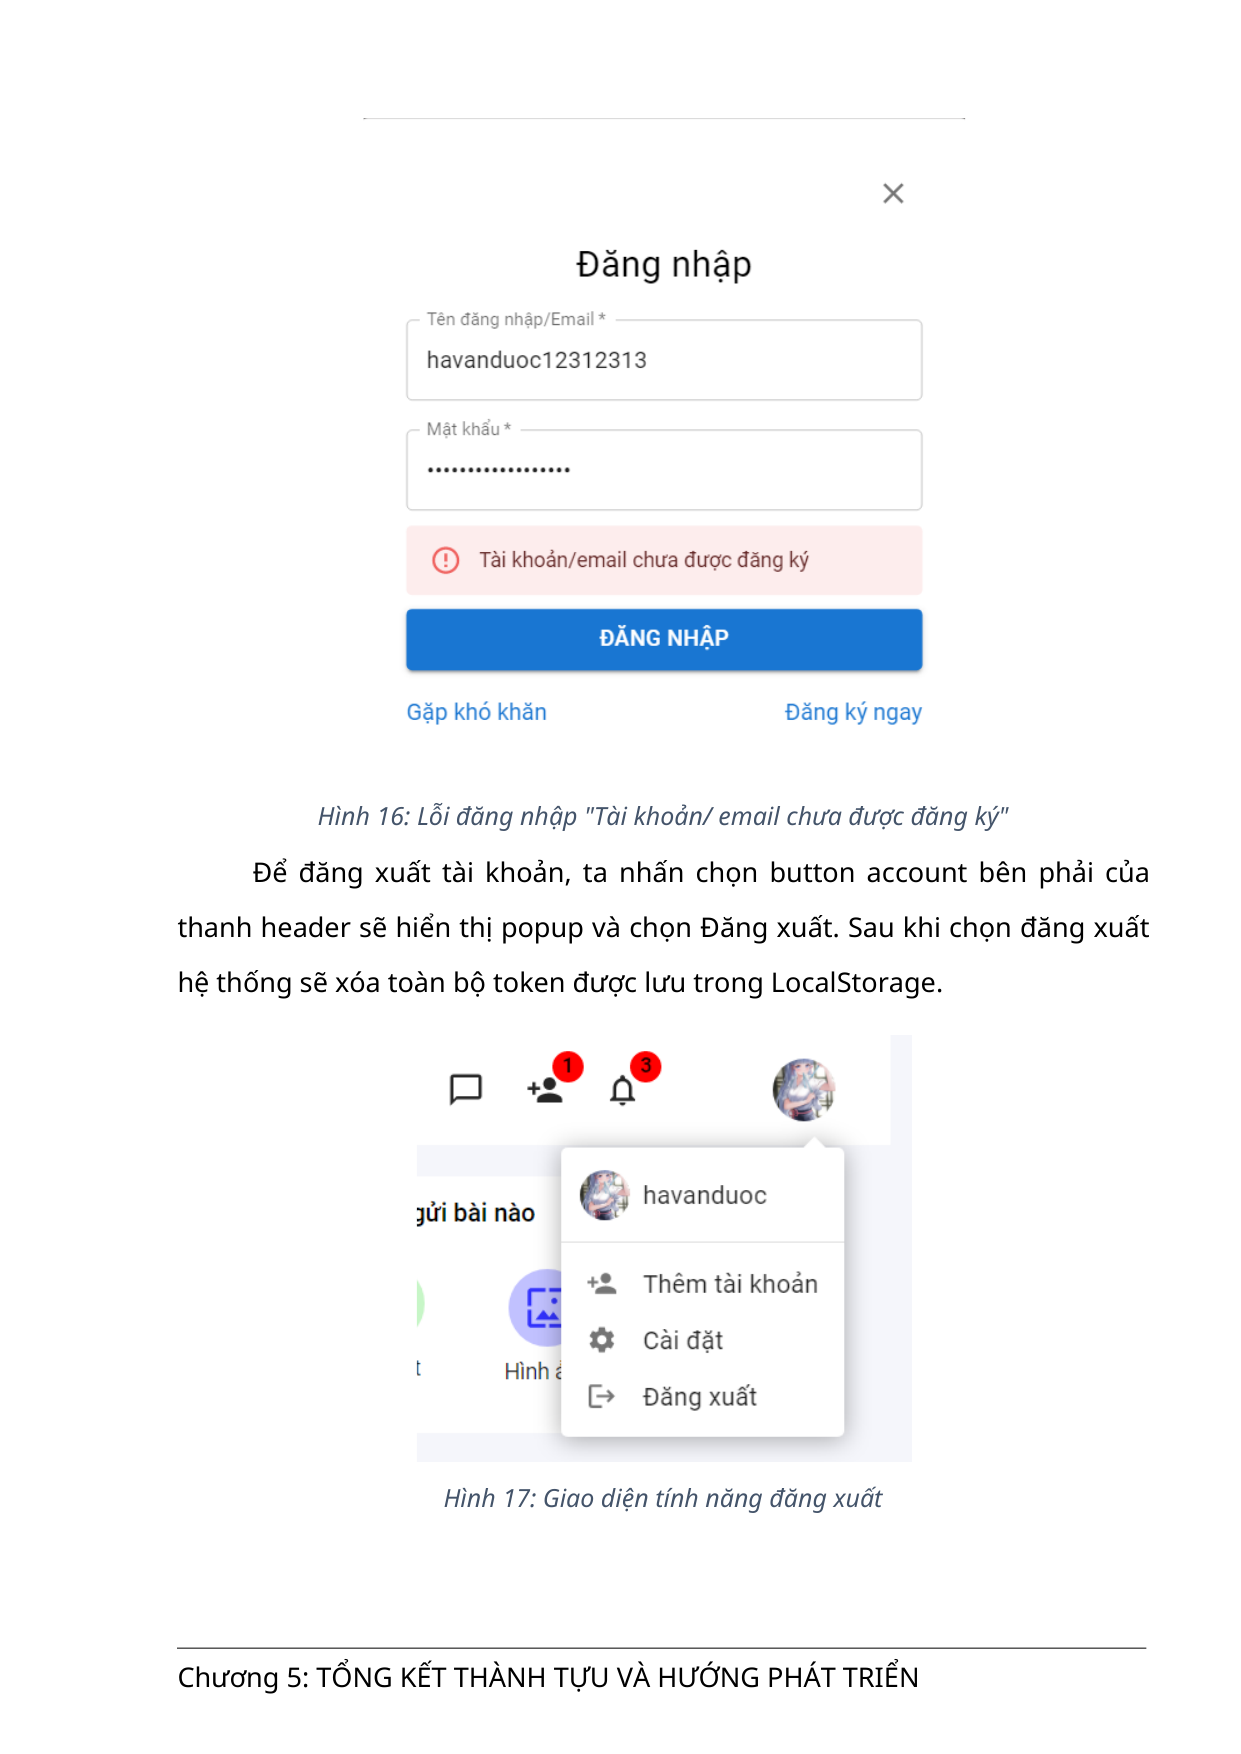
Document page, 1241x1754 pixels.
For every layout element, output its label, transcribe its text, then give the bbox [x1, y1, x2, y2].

picture [363, 118, 966, 786]
picture [416, 1035, 912, 1462]
text Để đăng xuất tài khoản, ta nhấn chọn button account bên phải của thanh header sẽ hiển thị popup và chọn Đăng xuất. Sau khi chọn đăng xuất hệ thống sẽ xóa toàn bộ token được lưu trong LocalStorage. [177, 853, 1152, 1001]
